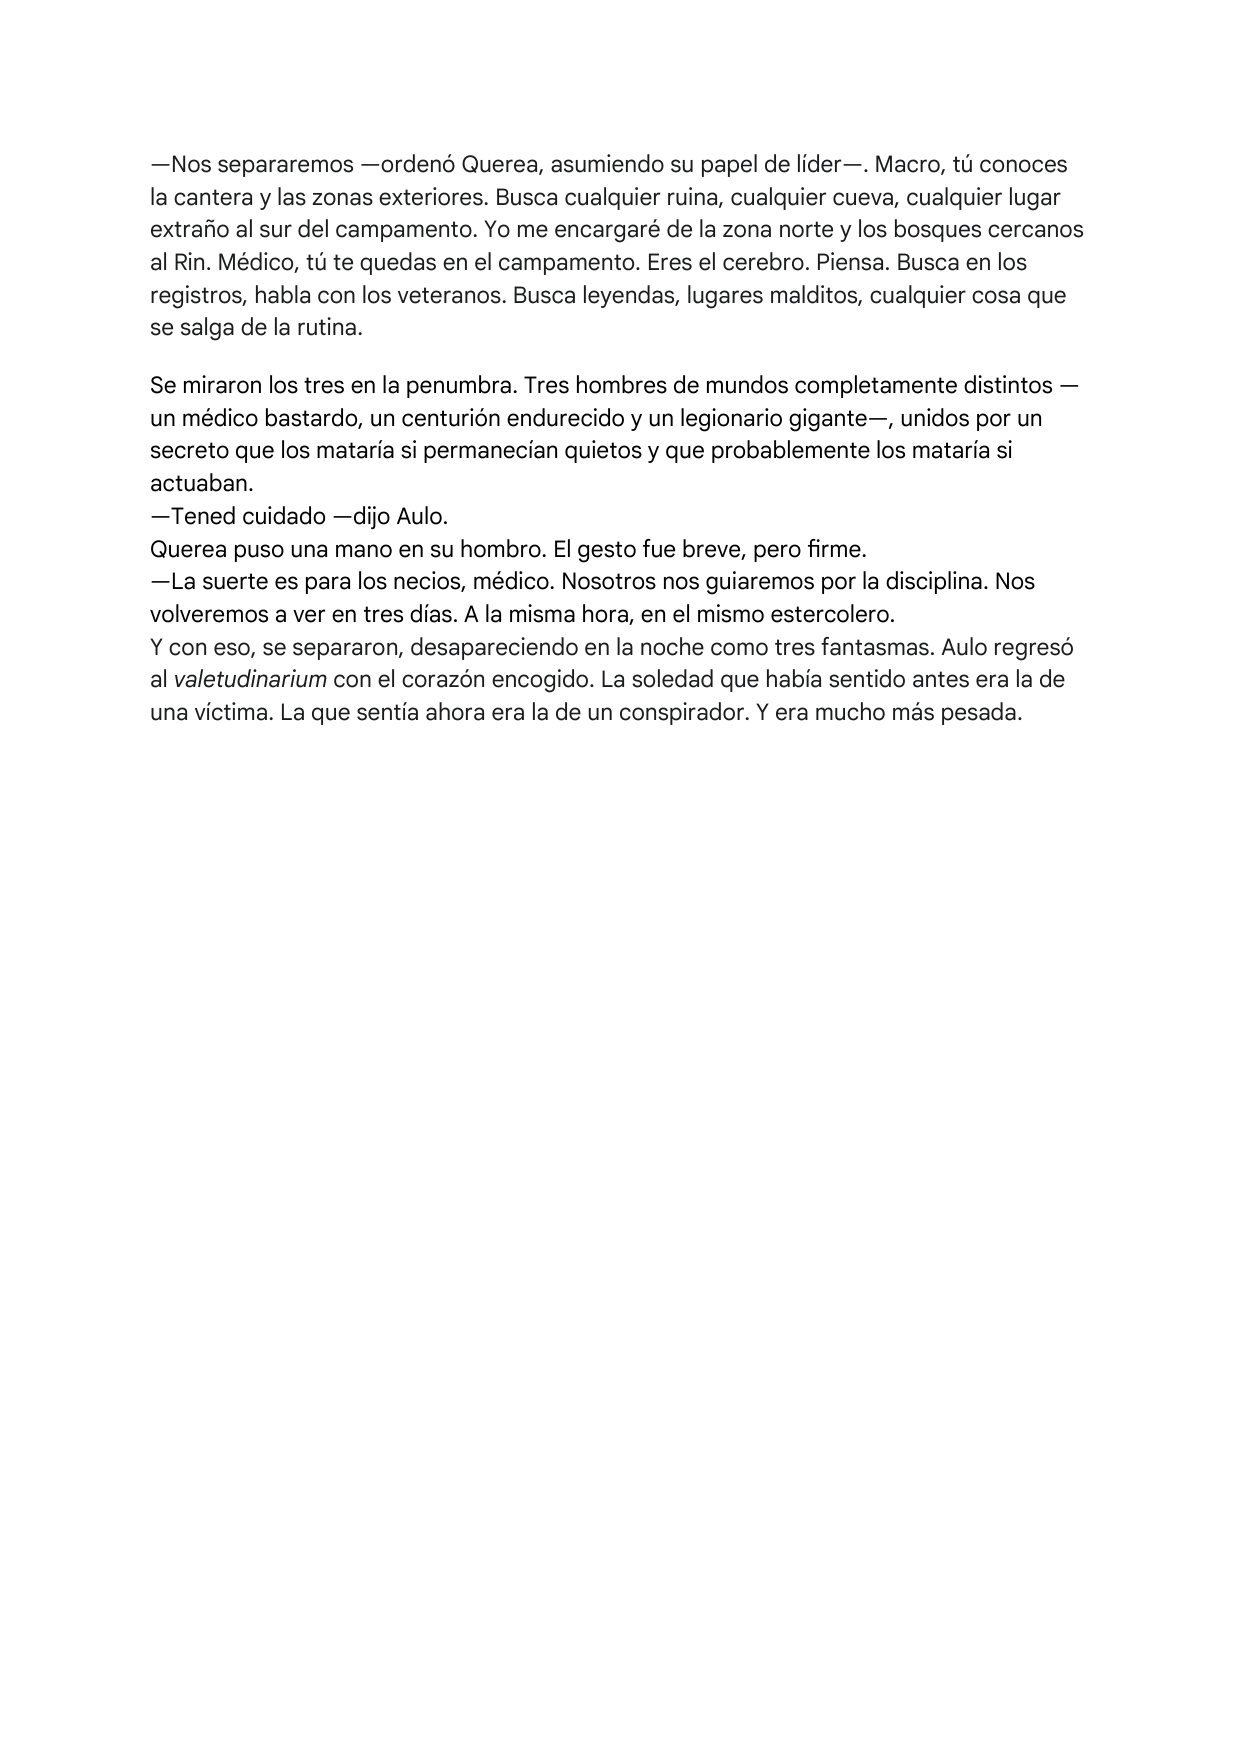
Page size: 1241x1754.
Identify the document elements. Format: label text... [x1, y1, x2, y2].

text —Tened cuidado —dijo Aulo. [150, 502, 1090, 531]
text Querea puso una mano en su hombro. El gesto fue breve, pero firme. [150, 535, 1090, 563]
text —Nos separaremos —ordenó Querea, asumiendo su papel de líder—. Macro, tú conoces la cantera y las zonas exteriores. Busca cualquier ruina, cualquier cueva, cualquier lugar extraño al sur del campamento. Yo me encargaré de la zona norte y los bosques cercanos al Rin. Médico, tú te quedas en el campamento. Eres el cerebro. Piensa. Busca en los registros, habla con los veteranos. Busca leyendas, lugares malditos, cualquier cosa que se salga de la rutina. [150, 150, 1090, 342]
text Y con eso, se separaron, desapareciendo en la noche como tres fantasmas. Aulo regresó al valetudinarium con el corazón encogido. La soledad que había sentido antes era la de una víctima. La que sentía ahora era la de un conspirador. Y era mucho más pesada. [150, 633, 1090, 727]
text —La suerte es para los necios, médico. Nosotros nos guiaremos por la disciplina. Nos volveremos a ver en tres días. A la misma hora, en el mismo estercolero. [150, 567, 1090, 629]
text Se miraron los tres en la penumbra. Tres hombres de mundos completamente distintos —un médico bastardo, un centurión endurecido y un legionario gigante—, unidos por un secreto que los mataría si permanecían quietos y que probablemente los mataría si actuaban. [150, 371, 1090, 498]
